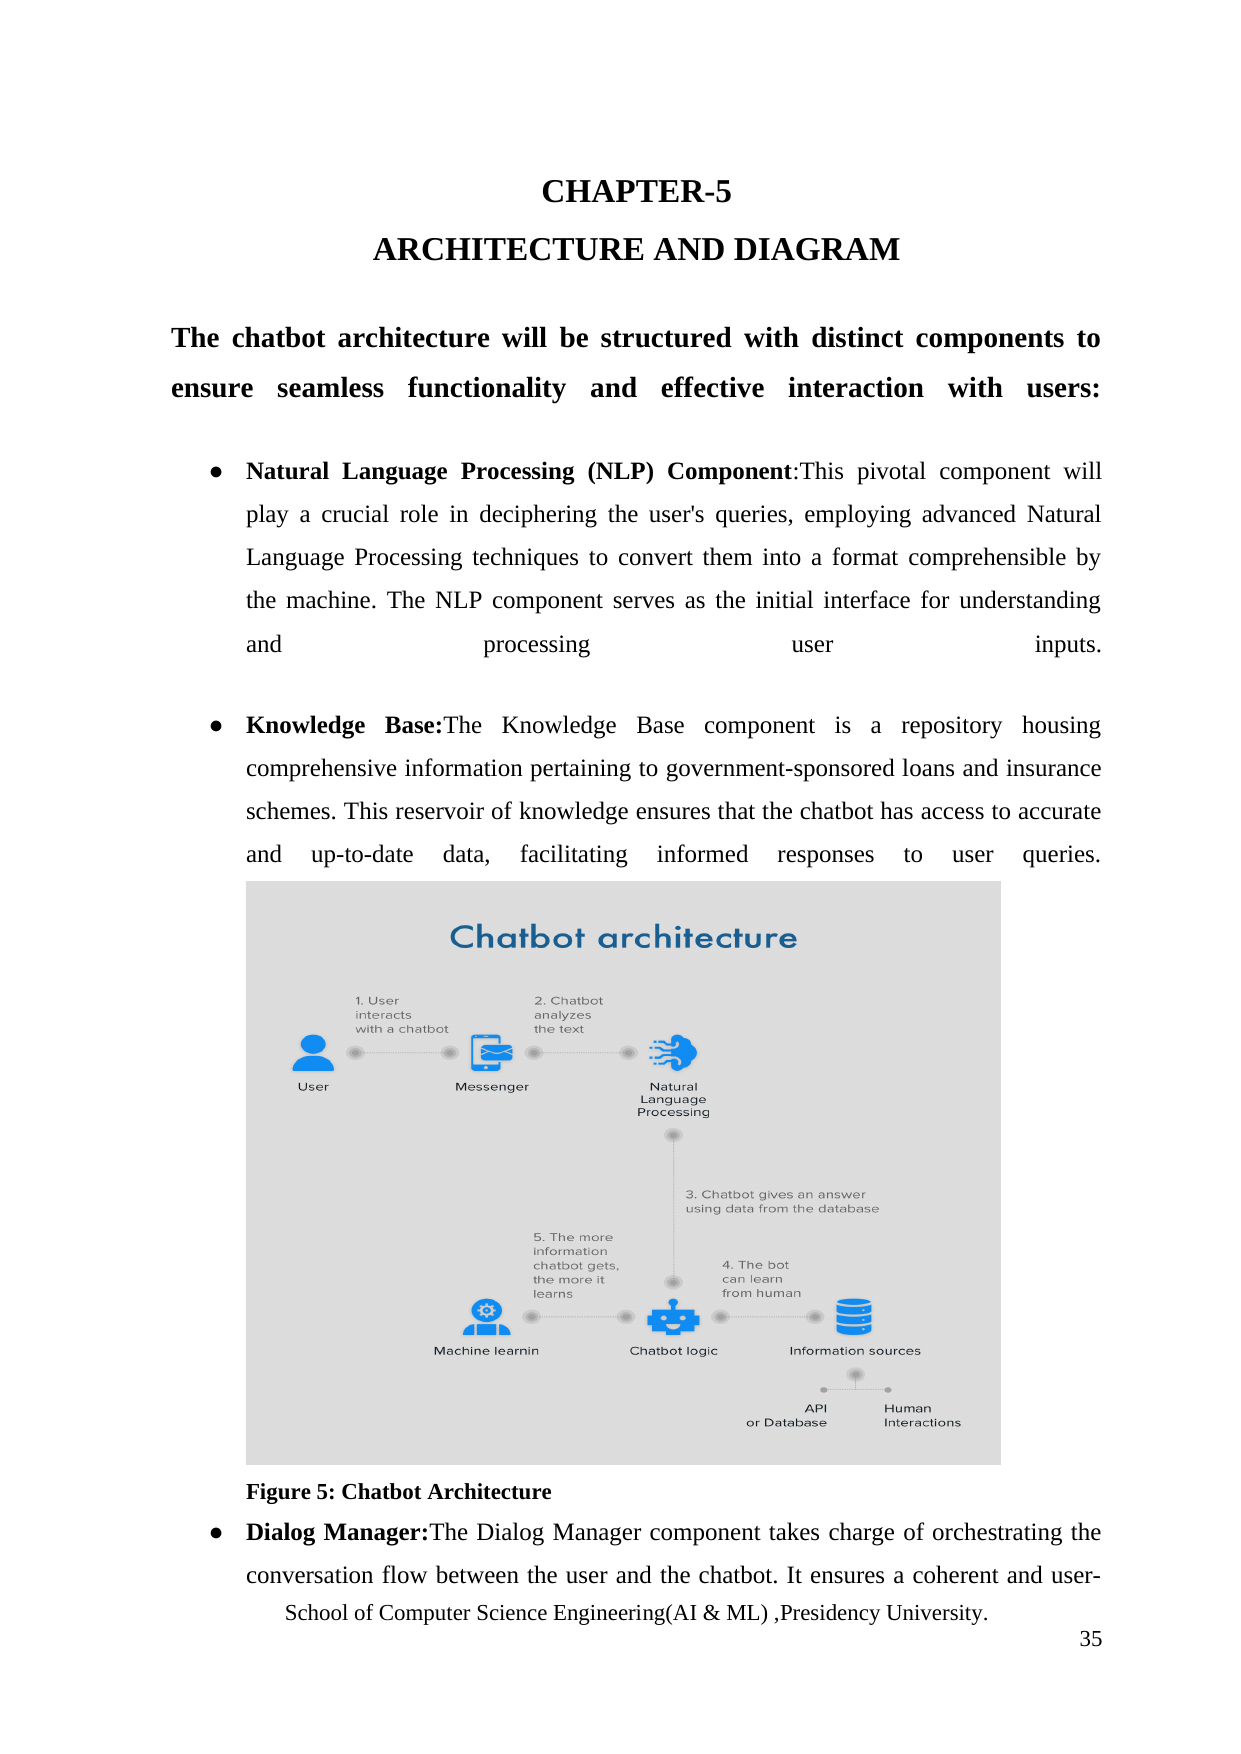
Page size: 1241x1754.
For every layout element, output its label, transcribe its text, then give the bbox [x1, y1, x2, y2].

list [208, 1517, 1102, 1589]
list Natural Language Processing (NLP) Component:This pivotal component will play a crucial role in deciphering the user's queries, employing advanced Natural Language Processing techniques to convert them into a format comprehensible by the machine. The NLP component serves as the initial interface for understanding and processing user inputs. [208, 456, 1102, 697]
text The chatbot architecture will be structured with distinct components to ensure seamless functionality and effective interaction with users: [171, 320, 1102, 443]
picture [245, 881, 1001, 1465]
text ARCHITECTURE AND DIAGRAM [171, 229, 1102, 307]
text CHAPTER-5 [171, 171, 1102, 209]
